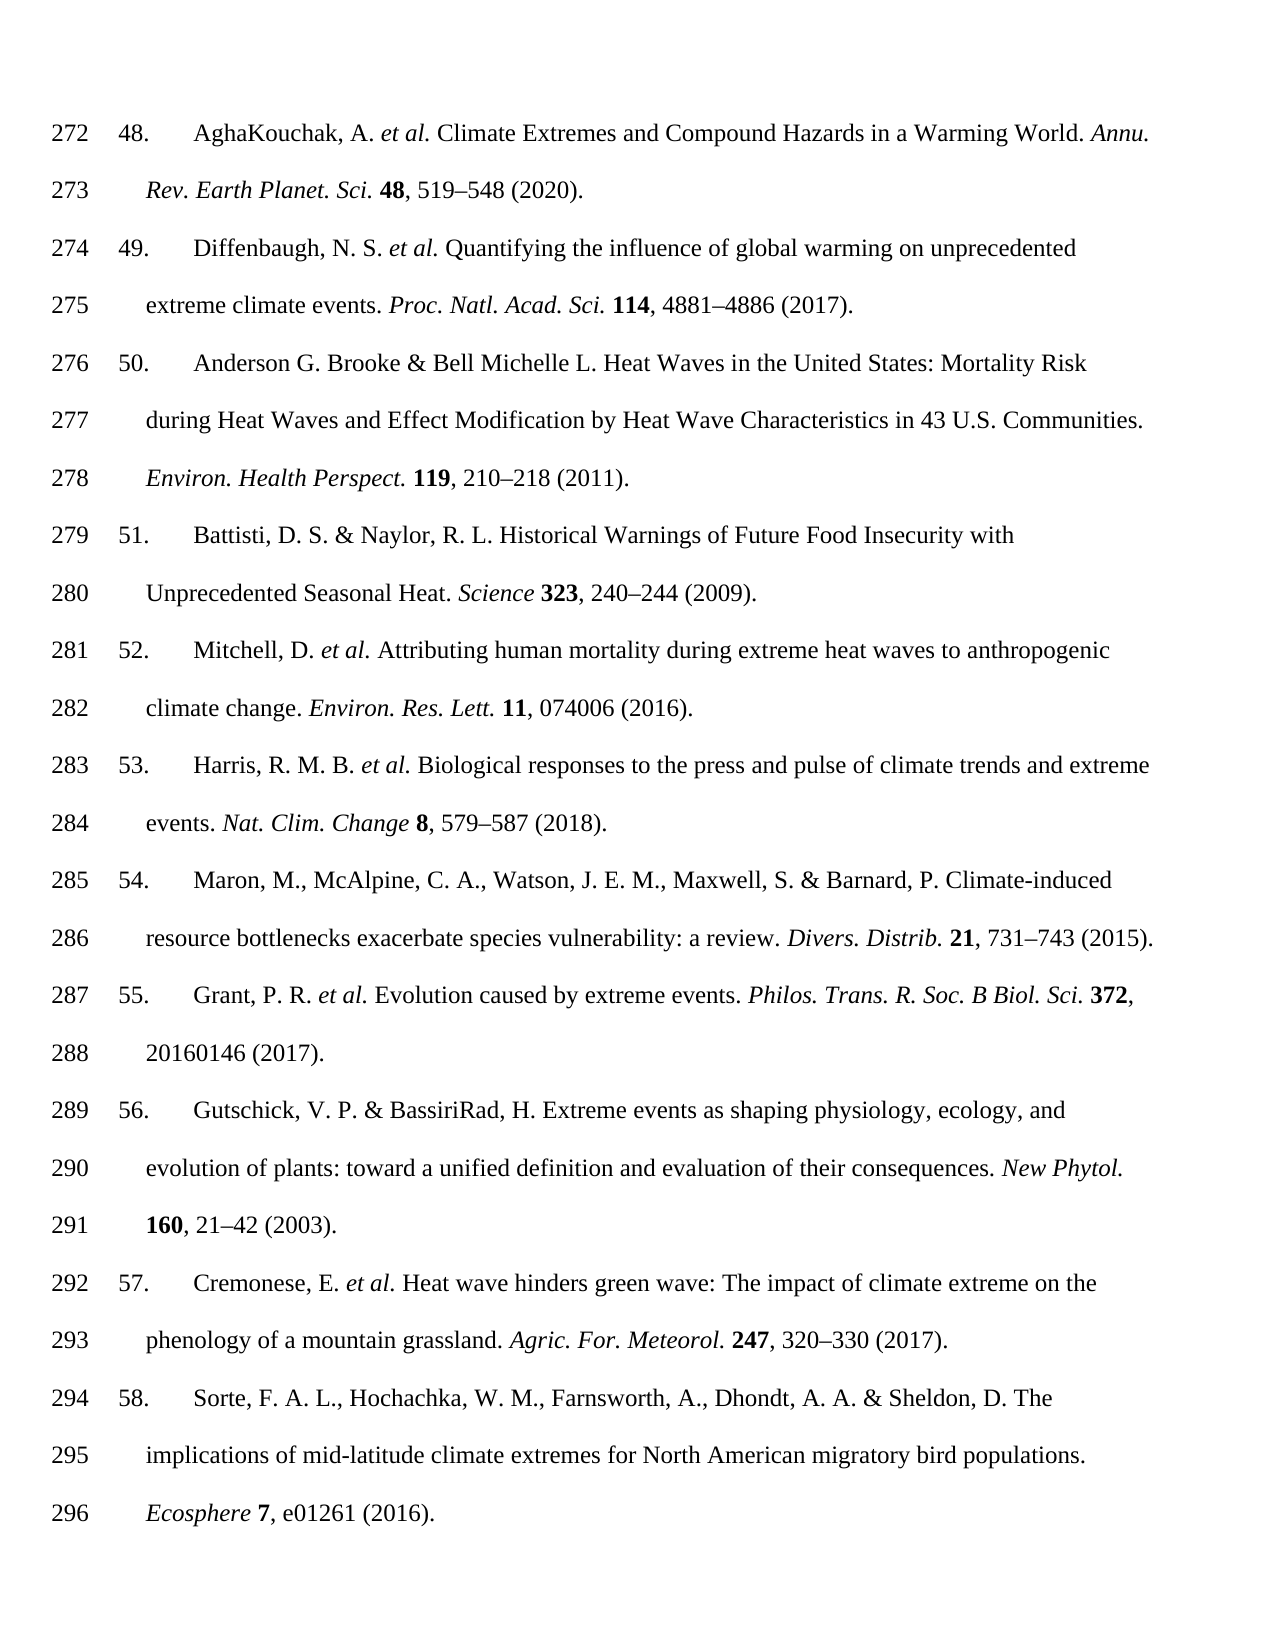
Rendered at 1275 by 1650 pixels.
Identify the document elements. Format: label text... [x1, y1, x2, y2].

text 55. Grant, P. R. et al. Evolution caused by extreme events. Philos. Trans. R. Soc. B Biol. Sci. 372, 20160146 (2017). [118, 981, 1157, 1067]
text 52. Mitchell, D. et al. Attributing human mortality during extreme heat waves to anthropogenic climate change. Environ. Res. Lett. 11, 074006 (2016). [118, 636, 1157, 722]
text 56. Gutschick, V. P. & BassiriRad, H. Extreme events as shaping physiology, ecology, and evolution of plants: toward a unified definition and evaluation of their consequences. New Phytol. 160, 21–42 (2003). [118, 1096, 1157, 1239]
text 50. Anderson G. Brooke & Bell Michelle L. Heat Waves in the United States: Mortality Risk during Heat Waves and Effect Modification by Heat Wave Characteristics in 43 U.S. Communities. Environ. Health Perspect. 119, 210–218 (2011). [118, 348, 1157, 492]
text 54. Maron, M., McAlpine, C. A., Watson, J. E. M., Maxwell, S. & Barnard, P. Climate-induced resource bottlenecks exacerbate species vulnerability: a review. Divers. Distrib. 21, 731–743 (2015). [118, 866, 1157, 952]
text 51. Battisti, D. S. & Naylor, R. L. Historical Warnings of Future Food Insecurity with Unprecedented Seasonal Heat. Science 323, 240–244 (2009). [118, 521, 1157, 607]
text 49. Diffenbaugh, N. S. et al. Quantifying the influence of global warming on unprecedented extreme climate events. Proc. Natl. Acad. Sci. 114, 4881–4886 (2017). [118, 233, 1157, 319]
text 57. Cremonese, E. et al. Heat wave hinders green wave: The impact of climate extreme on the phenology of a mountain grassland. Agric. For. Meteorol. 247, 320–330 (2017). [118, 1268, 1157, 1354]
text 53. Harris, R. M. B. et al. Biological responses to the press and pulse of climate trends and extreme events. Nat. Clim. Change 8, 579–587 (2018). [118, 751, 1157, 837]
text 58. Sorte, F. A. L., Hochachka, W. M., Farnsworth, A., Dhondt, A. A. & Sheldon, D. The implications of mid-latitude climate extremes for North American migratory bird populations. Ecosphere 7, e01261 (2016). [118, 1383, 1157, 1527]
text 48. AghaKouchak, A. et al. Climate Extremes and Compound Hazards in a Warming World. Annu. Rev. Earth Planet. Sci. 48, 519–548 (2020). [118, 118, 1157, 204]
